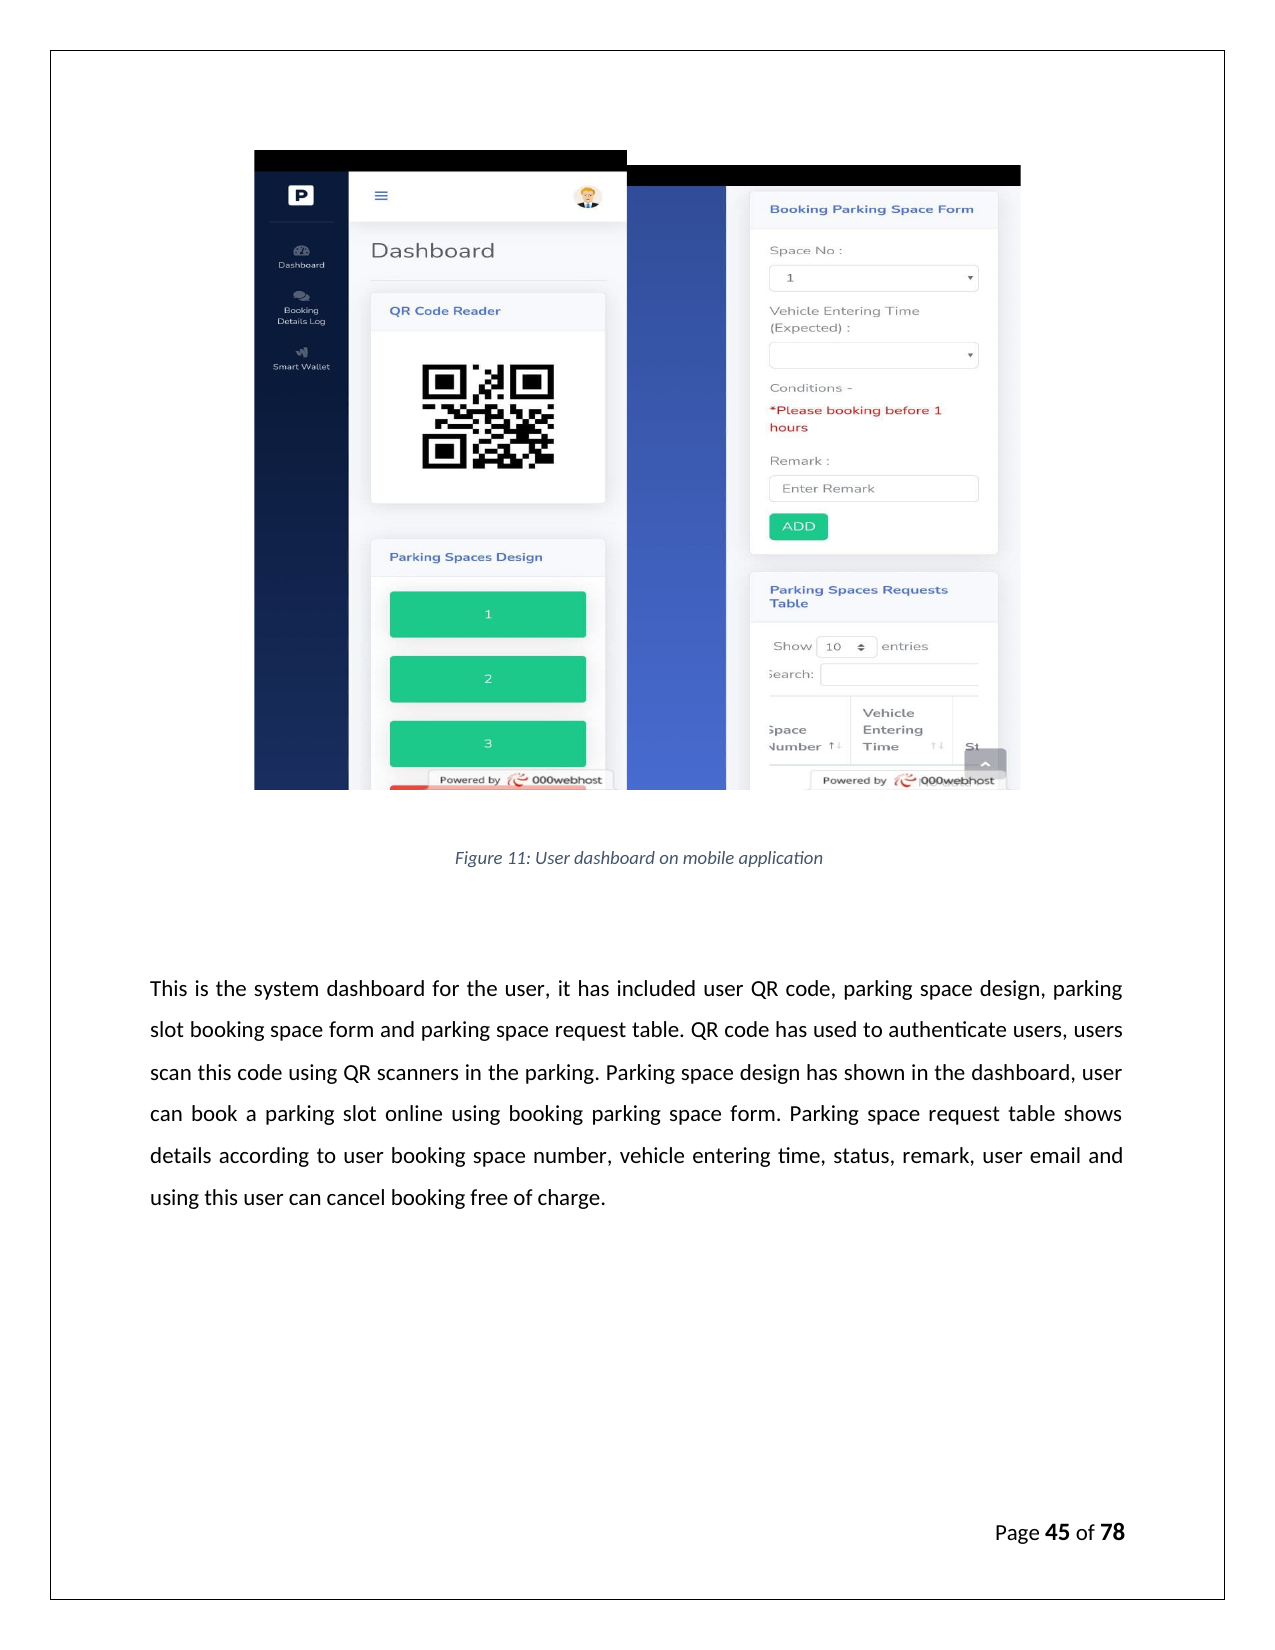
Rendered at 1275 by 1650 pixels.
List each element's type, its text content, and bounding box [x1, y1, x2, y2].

text This is the system dashboard for the user, it has included user QR code, parking space design, parking slot booking space form and parking space request table. QR code has used to authenticate users, users scan this code using QR scanners in the parking. Parking space design has shown in the dashboard, user can book a parking slot online using booking parking space form. Parking space request table shows details according to user booking space number, vehicle entering time, status, remark, user email and using this user can cancel booking free of charge. [150, 974, 1125, 1212]
picture [254, 150, 1021, 790]
text Figure 11: User dashboard on mobile application [150, 846, 1125, 869]
